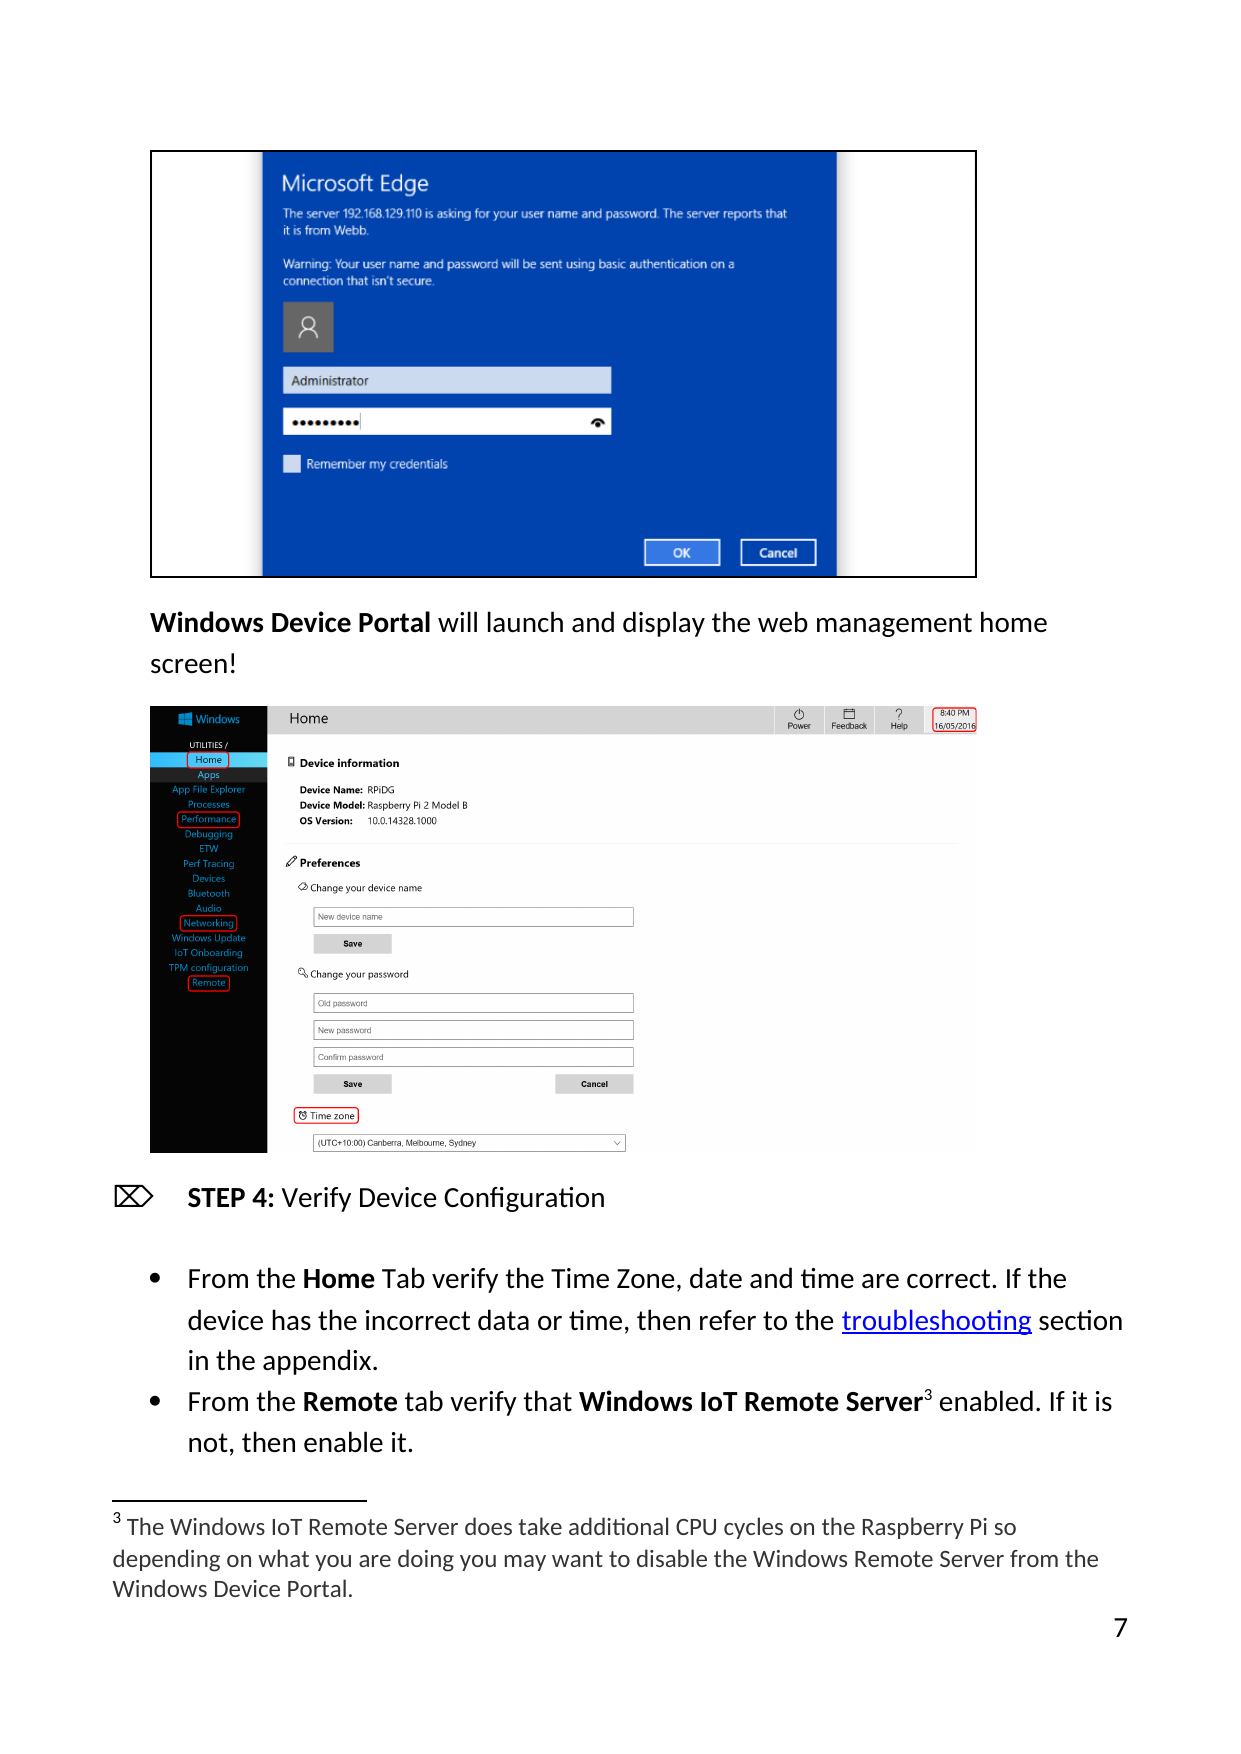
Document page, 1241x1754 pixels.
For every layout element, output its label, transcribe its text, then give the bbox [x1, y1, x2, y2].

picture [152, 152, 975, 576]
picture [150, 706, 977, 1153]
list From the Remote tab verify that Windows IoT Remote Server enabled. If it is not, then enable it. [150, 1383, 1128, 1460]
list STEP 4: Verify Device Configuration [112, 1179, 1128, 1214]
text Windows Device Portal will launch and display the web management home screen! [150, 604, 1128, 681]
list From the Home Tab verify the Time Zone, date and time are correct. If the device has the incorrect data or time, then refer to the troubleshooting section in the appendix. [150, 1261, 1128, 1378]
